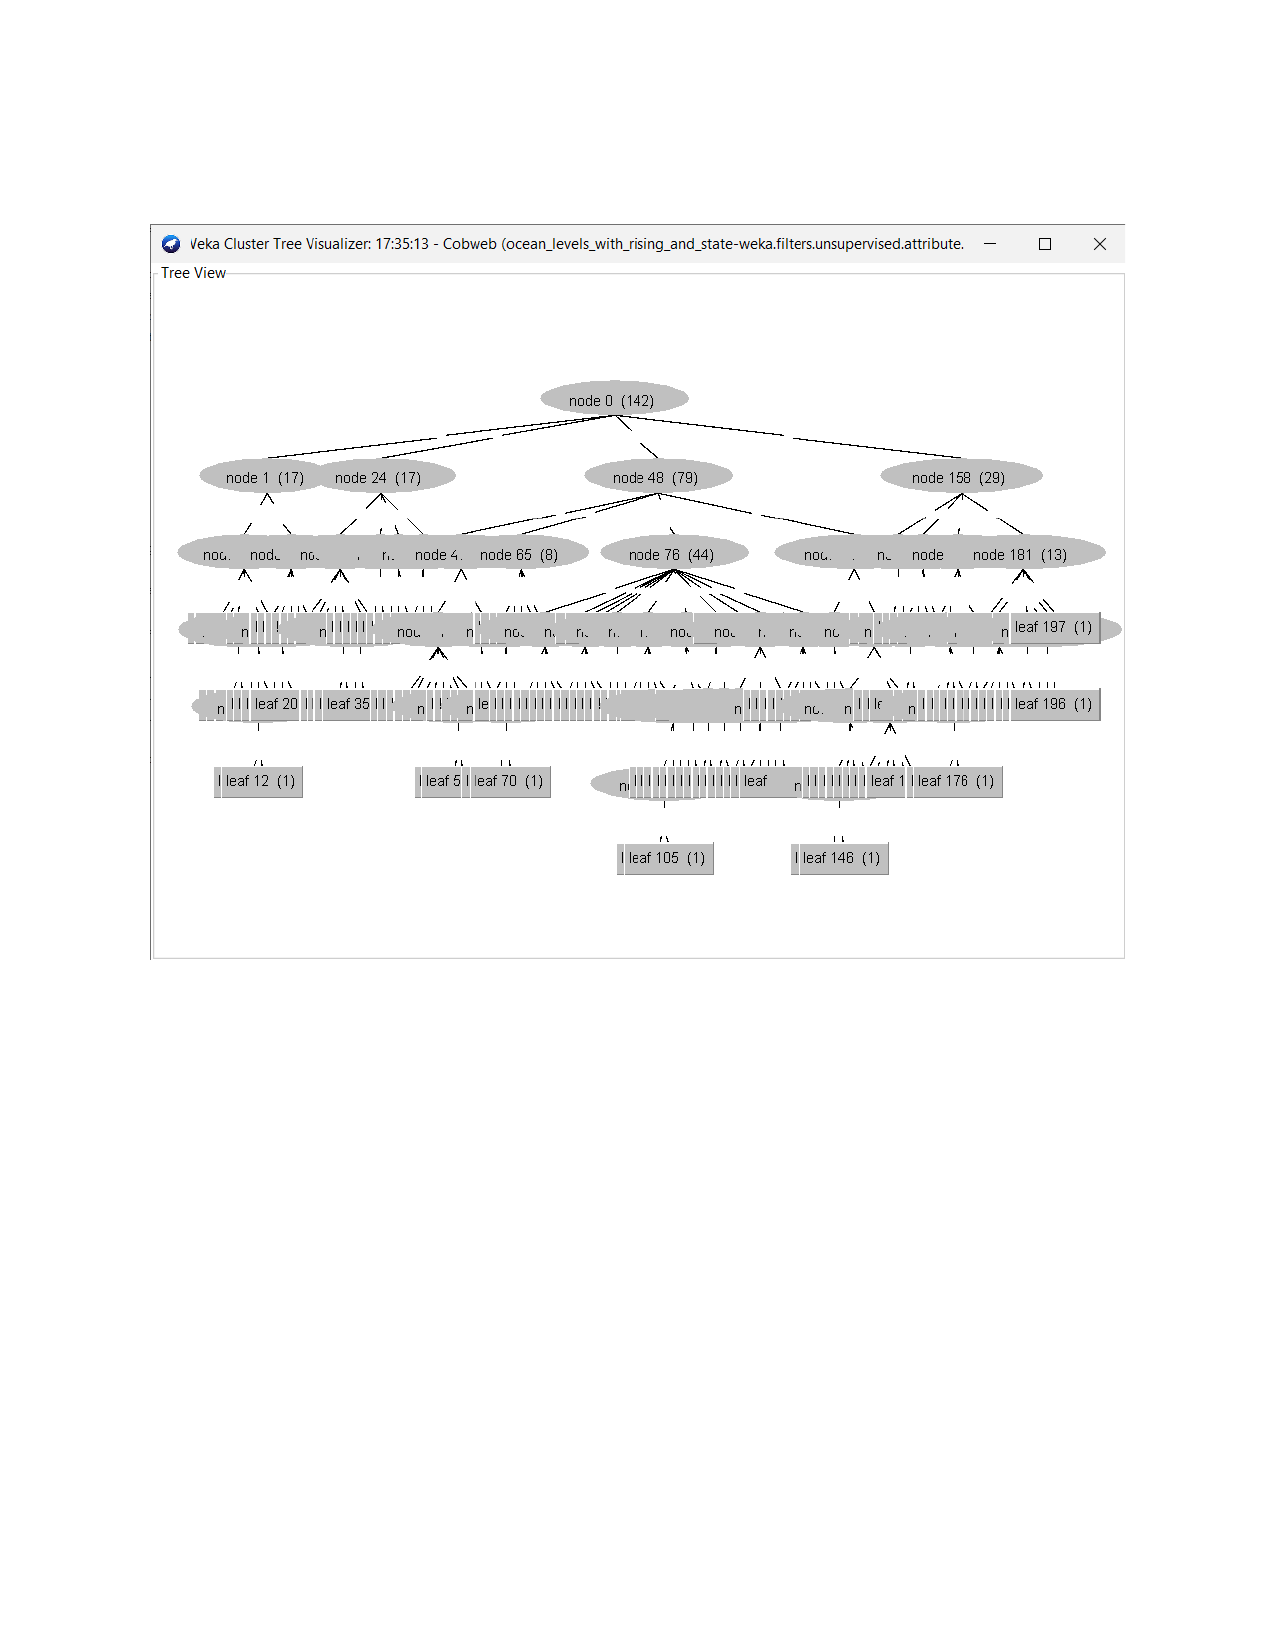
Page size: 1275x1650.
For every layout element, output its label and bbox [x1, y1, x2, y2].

picture [150, 224, 1125, 960]
